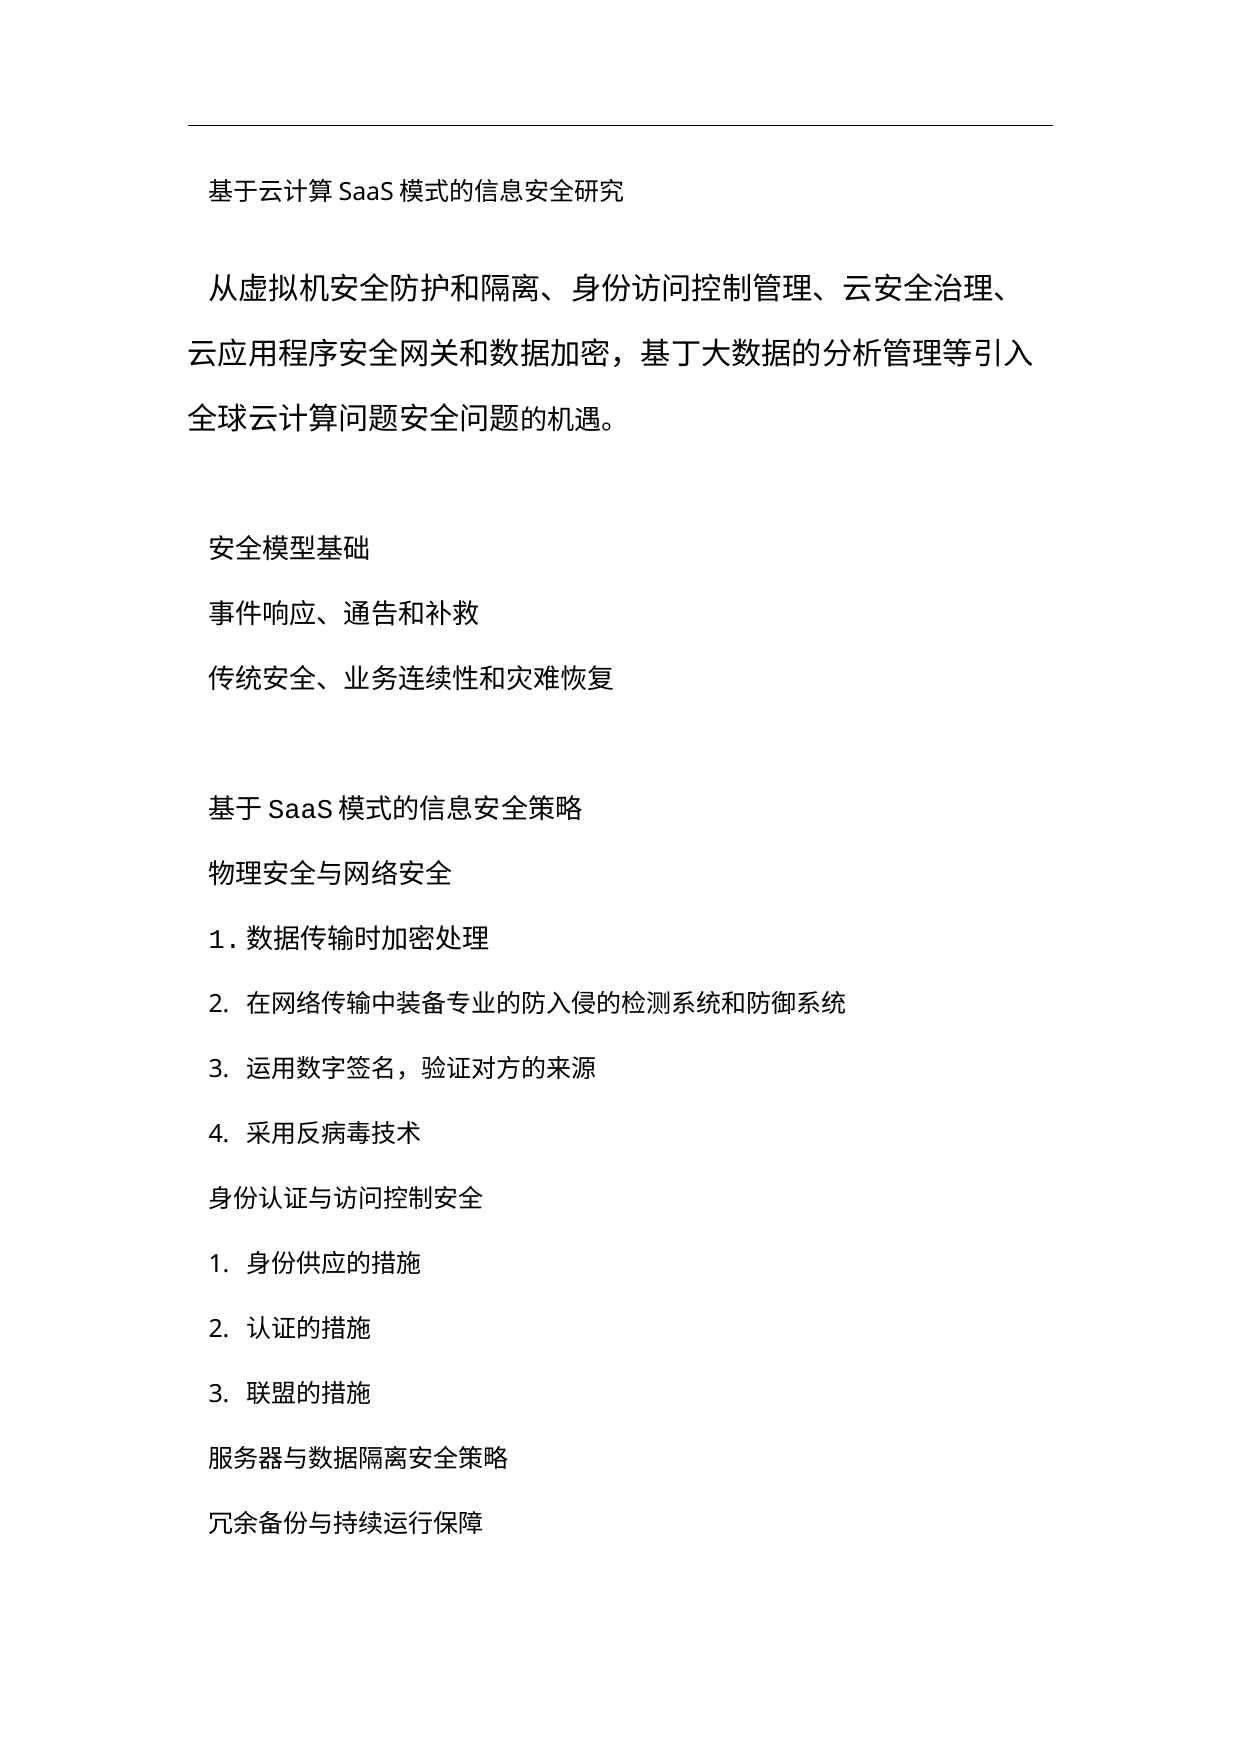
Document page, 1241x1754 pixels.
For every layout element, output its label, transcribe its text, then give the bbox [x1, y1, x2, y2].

text 从虚拟机安全防护和隔离、身份访问控制管理、云安全治理、云应用程序安全网关和数据加密，基丁大数据的分析管理等引入全球云计算问题安全问题的机遇。 [187, 254, 1053, 449]
text 物理安全与网络安全 [187, 839, 1053, 904]
list 认证的措施 [208, 1294, 1053, 1359]
list 运用数字签名，验证对方的来源 [208, 1034, 1053, 1099]
list 采用反病毒技术 [208, 1099, 1053, 1164]
text 安全模型基础 [187, 514, 1053, 579]
list 联盟的措施 [208, 1359, 1053, 1424]
text 基于SaaS模式的信息安全策略 [187, 774, 1053, 839]
text 服务器与数据隔离安全策略 [208, 1424, 1053, 1489]
list 数据传输时加密处理 [208, 904, 1053, 969]
list 在网络传输中装备专业的防入侵的检测系统和防御系统 [208, 969, 1053, 1034]
text 冗余备份与持续运行保障 [208, 1489, 1053, 1554]
text 身份认证与访问控制安全 [208, 1164, 1053, 1229]
text 基于云计算SaaS模式的信息安全研究 [187, 157, 1053, 222]
text 传统安全、业务连续性和灾难恢复 [187, 644, 1053, 709]
text 事件响应、通告和补救 [187, 579, 1053, 644]
list 身份供应的措施 [208, 1229, 1053, 1294]
